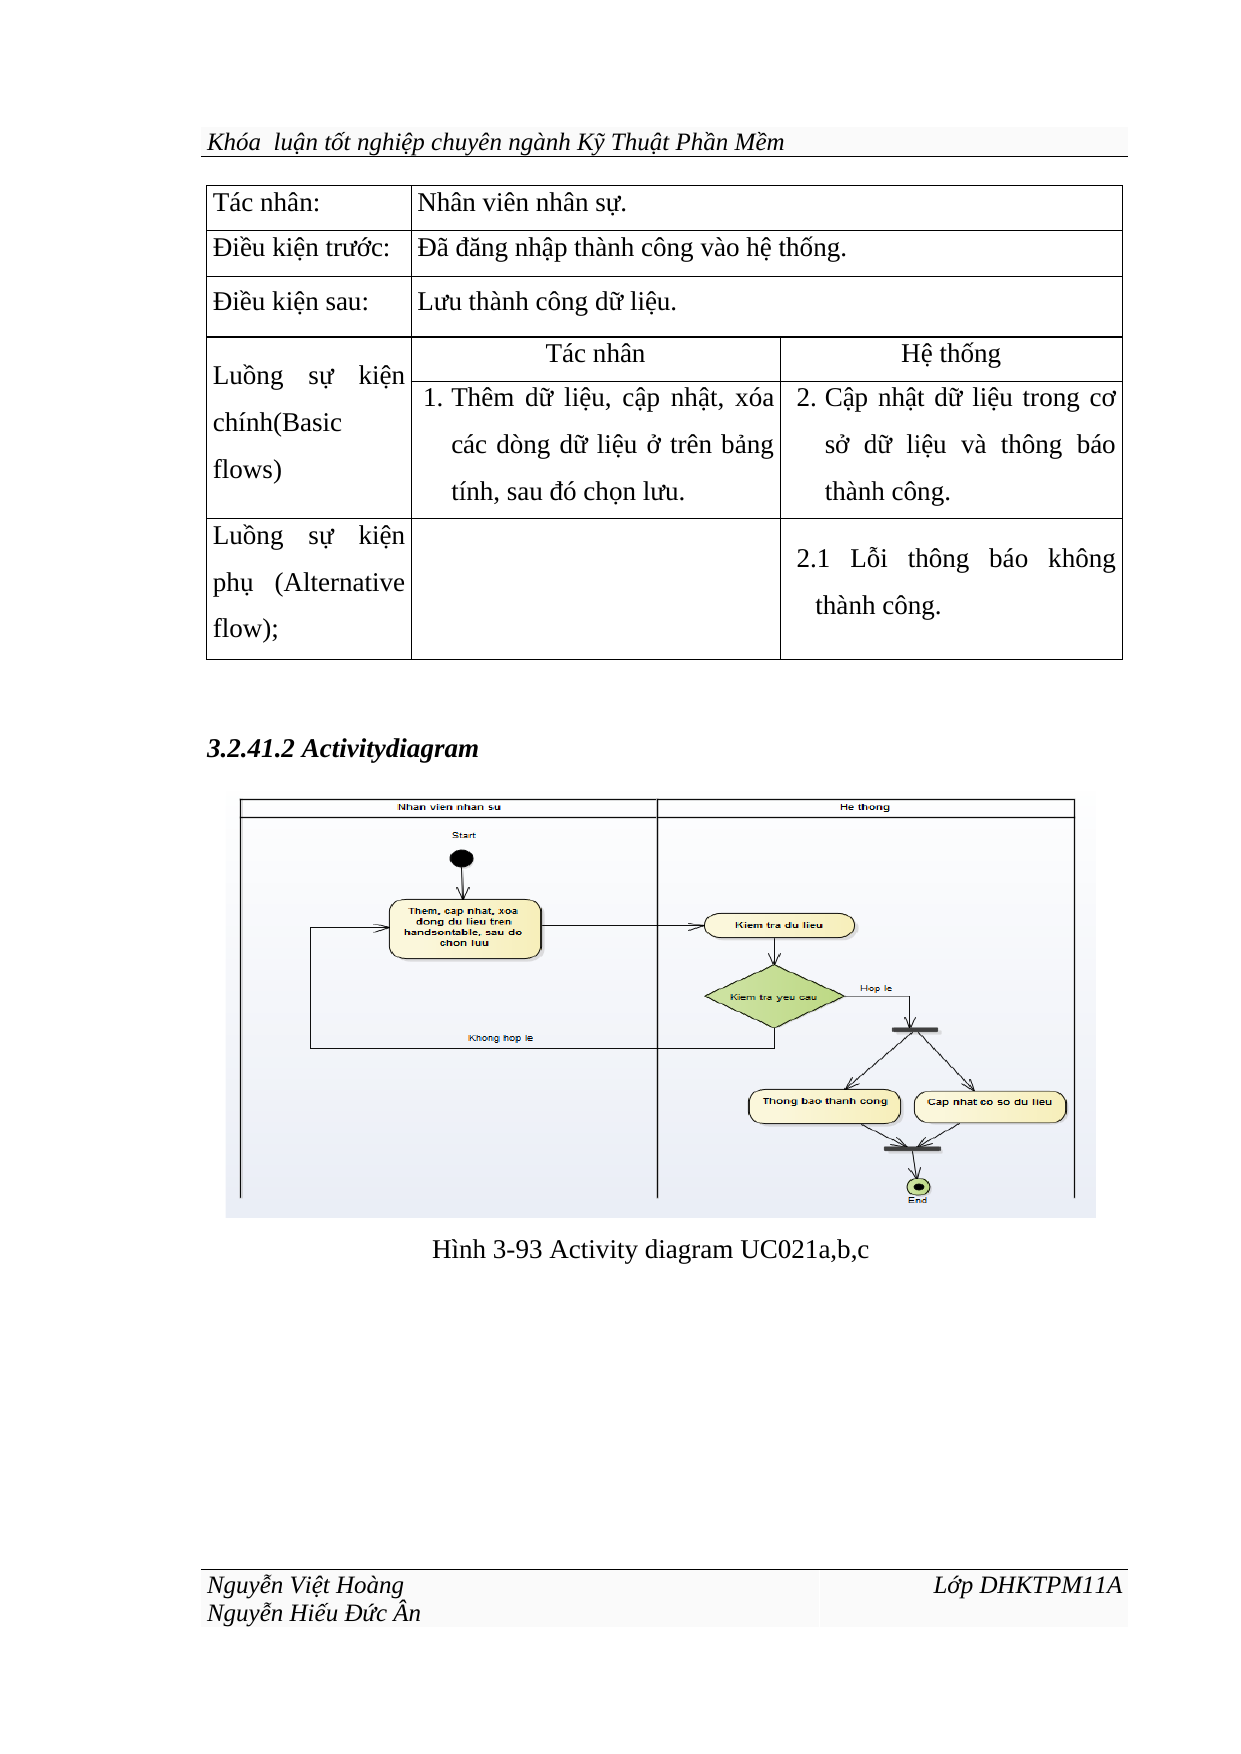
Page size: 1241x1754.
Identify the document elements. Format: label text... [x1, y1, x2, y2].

table_cell Nhân viên nhân sự. [412, 186, 1122, 229]
subtitle Activitydiagram [207, 732, 1122, 763]
table_cell 2.1 Lỗi thông báo không thành công. [781, 519, 1122, 659]
table_cell Luồng sự kiện chính(Basic flows) [207, 338, 411, 518]
table_cell Cập nhật dữ liệu trong cơ sở dữ liệu và thông báo thành công. [781, 382, 1122, 518]
table_cell Tác nhân [412, 338, 780, 381]
table_cell [412, 519, 780, 659]
table_cell Luồng sự kiện phụ (Alternative flow); [207, 519, 411, 659]
table_cell Tác nhân: [207, 186, 411, 229]
table_cell Đã đăng nhập thành công vào hệ thống. [412, 231, 1122, 276]
table_cell Lưu thành công dữ liệu. [412, 277, 1122, 336]
picture [225, 791, 1096, 1218]
table_cell Điều kiện sau: [207, 277, 411, 336]
table_cell Hệ thống [781, 338, 1122, 381]
table_cell Điều kiện trước: [207, 231, 411, 276]
table_cell Thêm dữ liệu, cập nhật, xóa các dòng dữ liệu ở trên bảng tính, sau đó chọn lưu. [412, 382, 780, 518]
